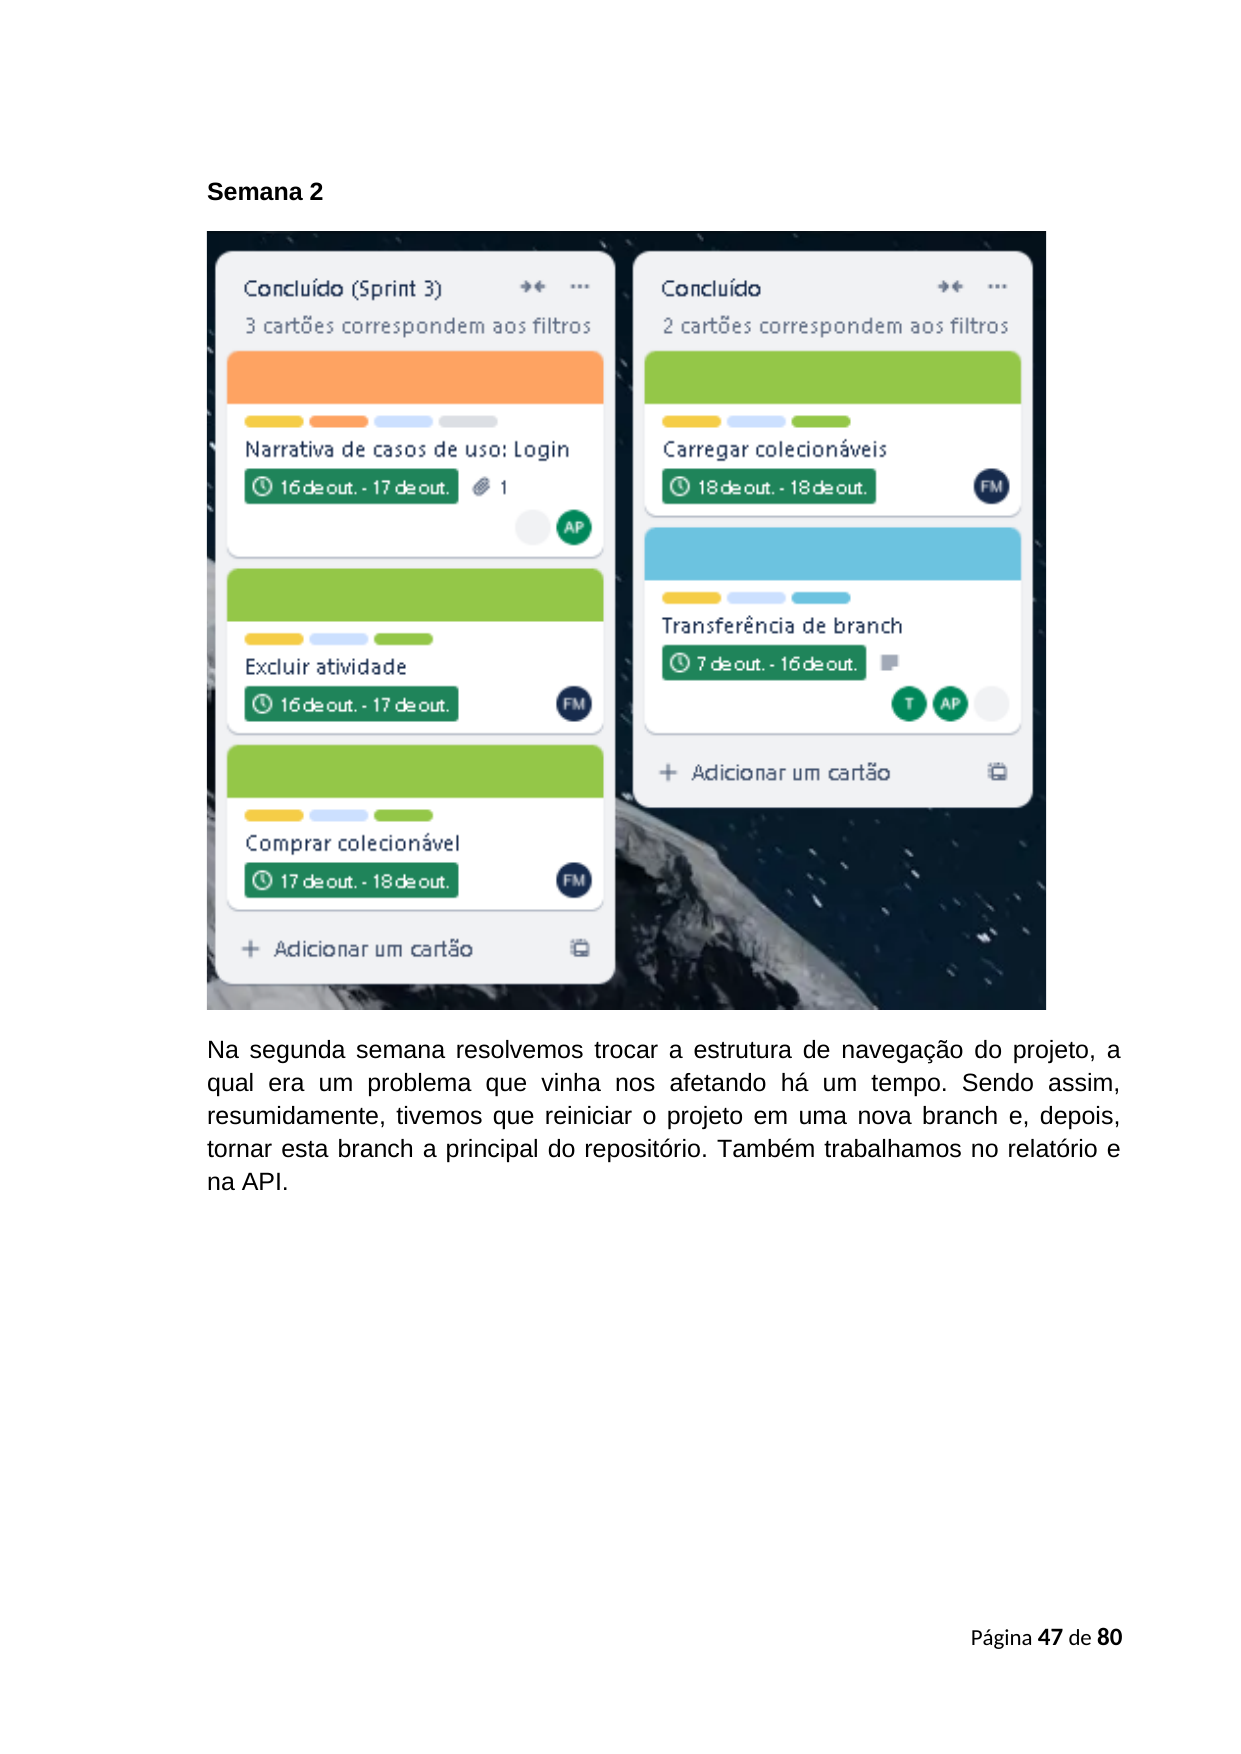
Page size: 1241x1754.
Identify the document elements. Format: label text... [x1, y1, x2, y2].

picture [206, 231, 1047, 1010]
text Semana 2 [207, 177, 1122, 206]
text Na segunda semana resolvemos trocar a estrutura de navegação do projeto, a qual era um problema que vinha nos afetando há um tempo. Sendo assim, resumidamente, tivemos que reiniciar o projeto em uma nova branch e, depois, tornar esta branch a principal do repositório. Também trabalhamos no relatório e na API. [207, 1035, 1122, 1196]
